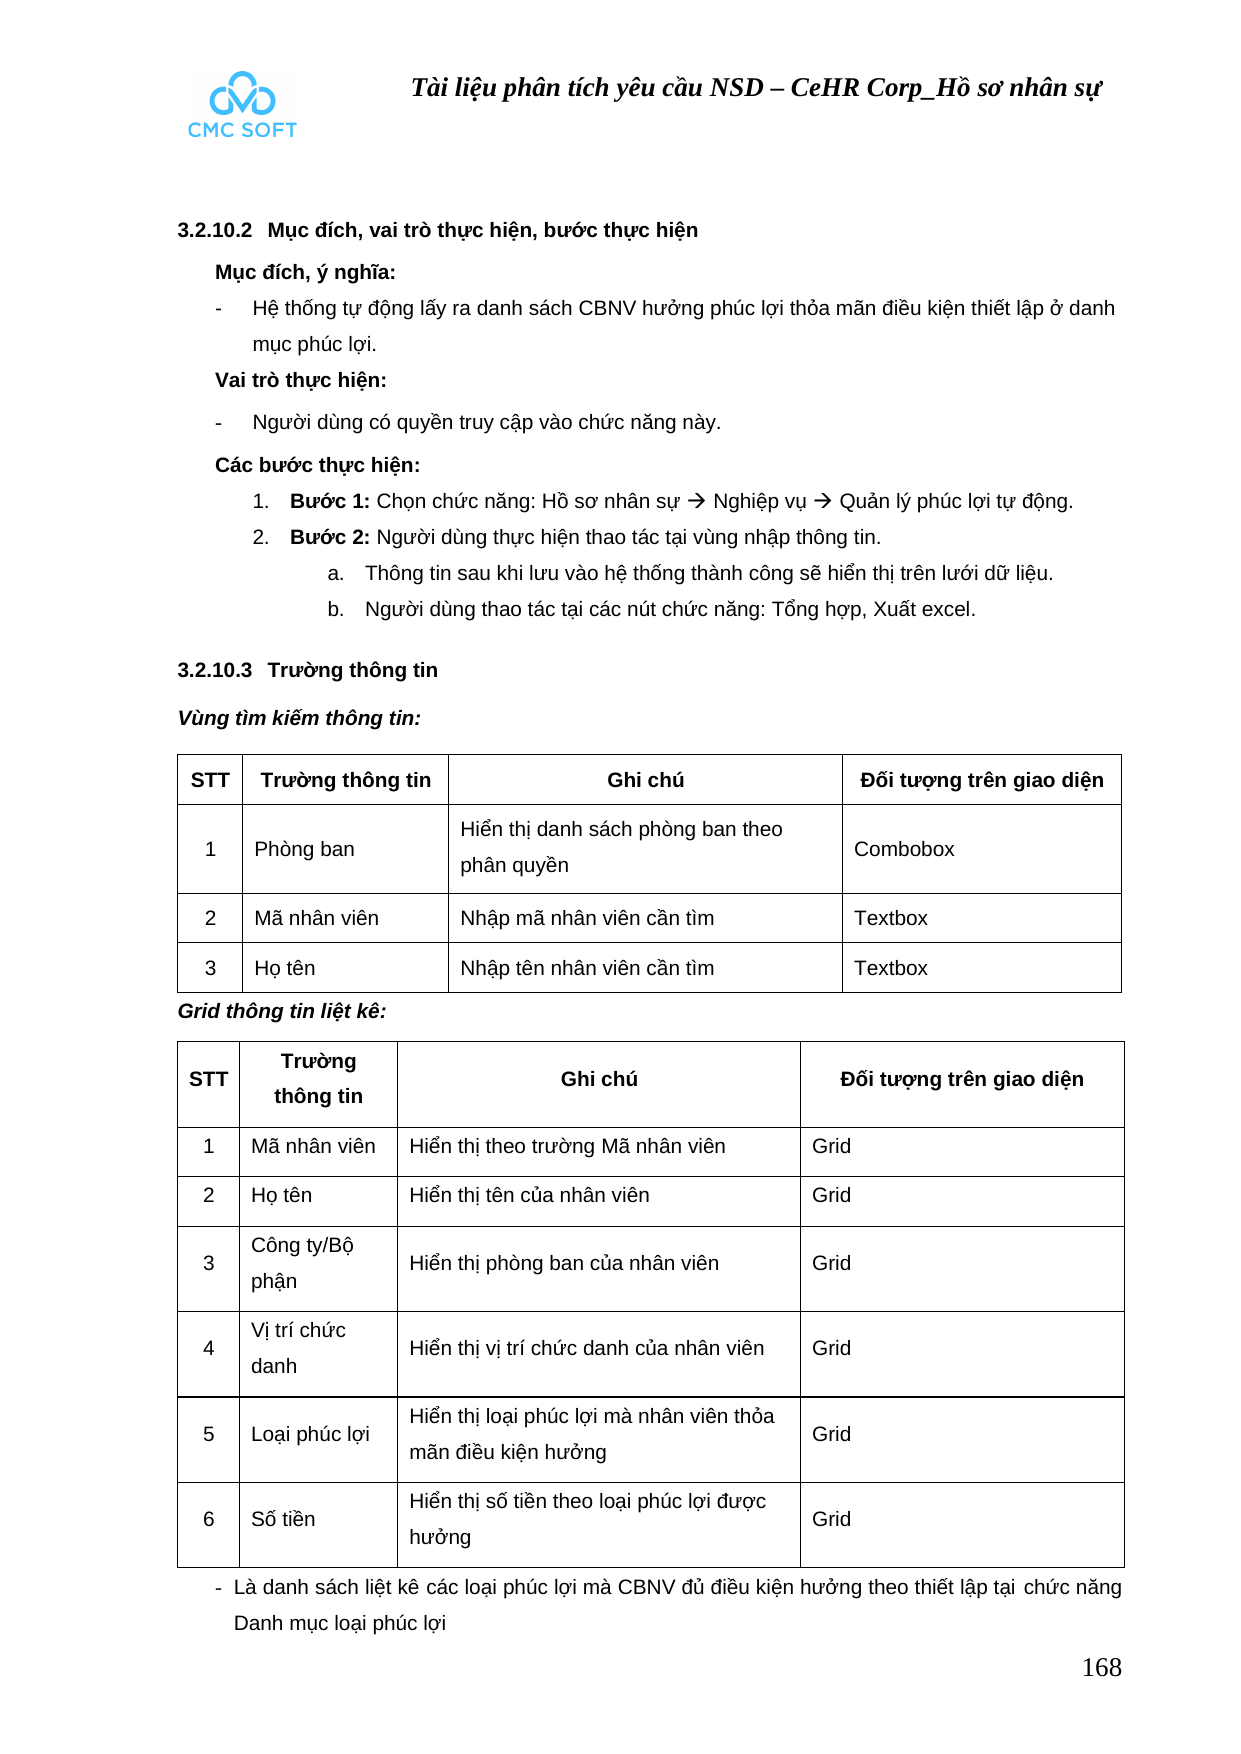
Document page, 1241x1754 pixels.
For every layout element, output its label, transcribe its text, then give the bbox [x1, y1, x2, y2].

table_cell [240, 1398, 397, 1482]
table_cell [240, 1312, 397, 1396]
list Là danh sách liệt kê các loại phúc lợi mà CBNV đủ điều kiện hưởng theo thiết lập tại chức năng Danh mục loại phúc lợi [215, 1574, 1122, 1634]
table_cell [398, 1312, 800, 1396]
list Thông tin sau khi lưu vào hệ thống thành công sẽ hiển thị trên lưới dữ liệu. [327, 561, 1122, 584]
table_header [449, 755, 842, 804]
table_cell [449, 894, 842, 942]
text Vùng tìm kiếm thông tin: [177, 706, 1122, 730]
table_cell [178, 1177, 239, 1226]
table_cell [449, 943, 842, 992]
text Grid thông tin liệt kê: [177, 999, 1122, 1023]
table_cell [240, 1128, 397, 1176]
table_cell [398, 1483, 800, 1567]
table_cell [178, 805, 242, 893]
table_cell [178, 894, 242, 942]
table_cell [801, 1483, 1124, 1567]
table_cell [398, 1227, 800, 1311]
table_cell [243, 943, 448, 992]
list Người dùng có quyền truy cập vào chức năng này. [215, 410, 1122, 434]
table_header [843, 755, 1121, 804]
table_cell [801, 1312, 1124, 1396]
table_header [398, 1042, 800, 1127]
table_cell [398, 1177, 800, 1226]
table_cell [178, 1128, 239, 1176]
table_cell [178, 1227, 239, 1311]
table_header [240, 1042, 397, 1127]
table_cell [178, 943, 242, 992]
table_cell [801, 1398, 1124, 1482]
list Hệ thống tự động lấy ra danh sách CBNV hưởng phúc lợi thỏa mãn điều kiện thiết lập ở danh mục phúc lợi. [215, 296, 1122, 356]
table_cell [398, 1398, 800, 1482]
subtitle Mục đích, vai trò thực hiện, bước thực hiện [177, 218, 1122, 242]
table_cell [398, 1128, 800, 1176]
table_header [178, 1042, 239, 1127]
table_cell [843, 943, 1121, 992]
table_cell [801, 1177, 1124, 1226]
text Vai trò thực hiện: [177, 368, 1122, 392]
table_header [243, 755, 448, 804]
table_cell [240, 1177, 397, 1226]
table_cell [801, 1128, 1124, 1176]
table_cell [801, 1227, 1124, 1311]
text Mục đích, ý nghĩa: [215, 260, 1122, 284]
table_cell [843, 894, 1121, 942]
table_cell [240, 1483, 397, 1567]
text Các bước thực hiện: [177, 453, 1122, 477]
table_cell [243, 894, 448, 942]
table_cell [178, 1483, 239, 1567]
subtitle Trường thông tin [177, 657, 1122, 681]
list Bước 1: Chọn chức năng: Hồ sơ nhân sự Nghiệp vụ Quản lý phúc lợi tự động. [252, 488, 1122, 513]
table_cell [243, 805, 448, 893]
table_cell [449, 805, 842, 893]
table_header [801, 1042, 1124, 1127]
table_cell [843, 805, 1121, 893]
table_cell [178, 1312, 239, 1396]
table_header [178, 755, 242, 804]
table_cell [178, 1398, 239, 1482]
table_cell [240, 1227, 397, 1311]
list Người dùng thao tác tại các nút chức năng: Tổng hợp, Xuất excel. [327, 596, 1122, 620]
picture [188, 71, 297, 137]
list Bước 2: Người dùng thực hiện thao tác tại vùng nhập thông tin. [252, 524, 1122, 548]
